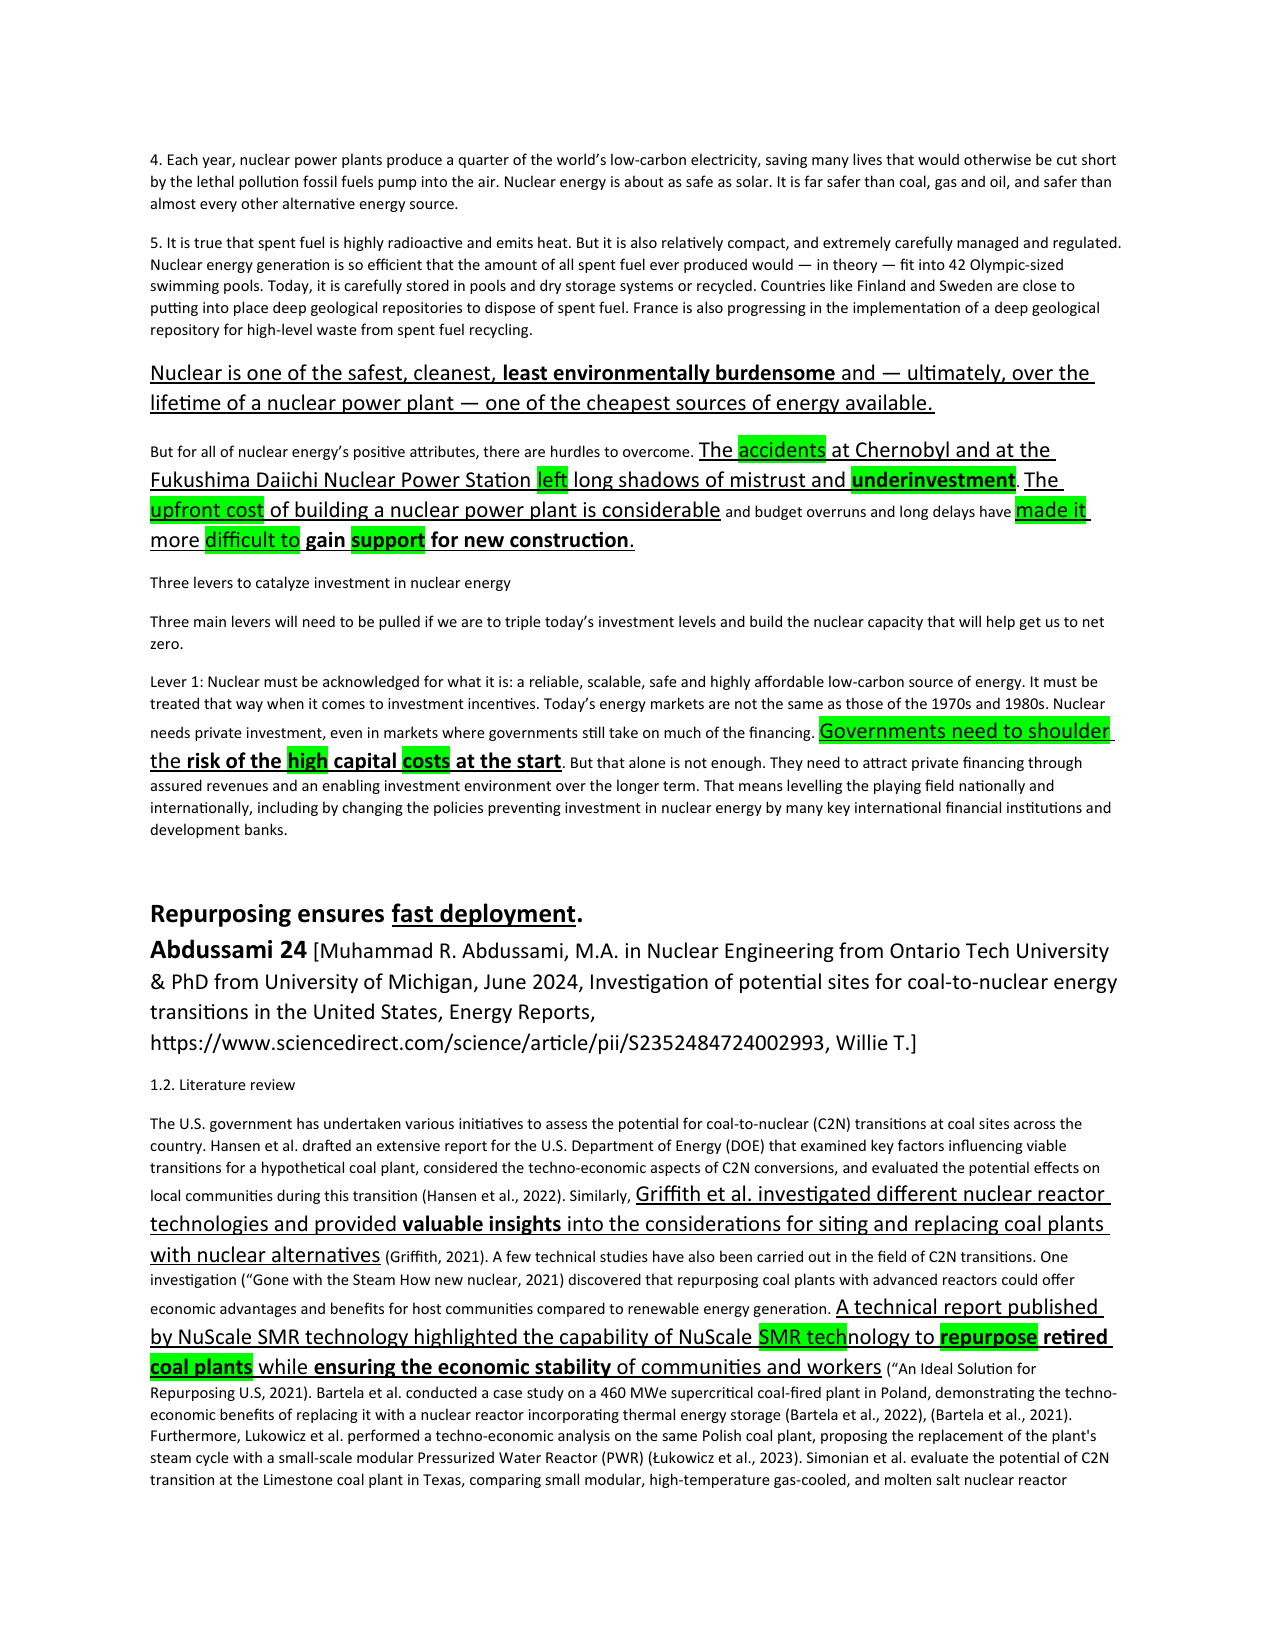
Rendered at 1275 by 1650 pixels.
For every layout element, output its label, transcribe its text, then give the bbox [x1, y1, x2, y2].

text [150, 1113, 1125, 1490]
text Nuclear is one of the safest, cleanest, least environmentally burdensome and — ultimately, over the lifetime of a nuclear power plant — one of the cheapest sources of energy available. [150, 358, 1125, 417]
text Three main levers will need to be pulled if we are to triple today’s investment levels and build the nuclear capacity that will help get us to net zero. [150, 611, 1125, 654]
text But for all of nuclear energy’s positive attributes, there are hurdles to overcome. The accidents at Chernobyl and at the Fukushima Daiichi Nuclear Power Station left long shadows of mistrust and underinvestment. The upfront cost of building a nuclear power plant is considerable and budget overruns and long delays have made it more difficult to gain support for new construction. [150, 435, 1125, 554]
text 1.2. Literature review [150, 1075, 1125, 1095]
subtitle Repurposing ensures fast deployment. [150, 897, 1125, 930]
text 4. Each year, nuclear power plants produce a quarter of the world’s low-carbon electricity, saving many lives that would otherwise be cut short by the lethal pollution fossil fuels pump into the air. Nuclear energy is about as safe as solar. It is far safer than coal, gas and oil, and safer than almost every other alternative energy source. [150, 150, 1125, 214]
text 5. It is true that spent fuel is highly radioactive and emits heat. But it is also relatively compact, and extremely carefully managed and regulated. Nuclear energy generation is so efficient that the amount of all spent fuel ever produced would — in theory — fit into 42 Olympic-sized swimming pools. Today, it is carefully stored in pools and dry storage systems or recycled. Countries like Finland and Sweden are close to putting into place deep geological repositories to dispose of spent fuel. France is also progressing in the implementation of a deep geological repository for high-level waste from spent fuel recycling. [150, 232, 1125, 340]
text Lever 1: Nuclear must be acknowledged for what it is: a reliable, scalable, safe and highly affordable low-carbon source of energy. It must be treated that way when it comes to investment incentives. Today’s energy markets are not the same as those of the 1970s and 1980s. Nuclear needs private investment, even in markets where governments still take on much of the financing. Governments need to shoulder the risk of the high capital costs at the start. But that alone is not enough. They need to attract private financing through assured revenues and an enabling investment environment over the longer term. That means levelling the playing field nationally and internationally, including by changing the policies preventing investment in nuclear energy by many key international financial institutions and development banks. [150, 672, 1125, 840]
text Abdussami 24 [Muhammad R. Abdussami, M.A. in Nuclear Engineering from Ontario Tech University & PhD from University of Michigan, June 2024, Investigation of potential sites for coal-to-nuclear energy transitions in the United States, Energy Reports, https://www.sciencedirect.com/science/article/pii/S2352484724002993, Willie T.] [150, 932, 1125, 1056]
text Three levers to catalyze investment in nuclear energy [150, 573, 1125, 593]
